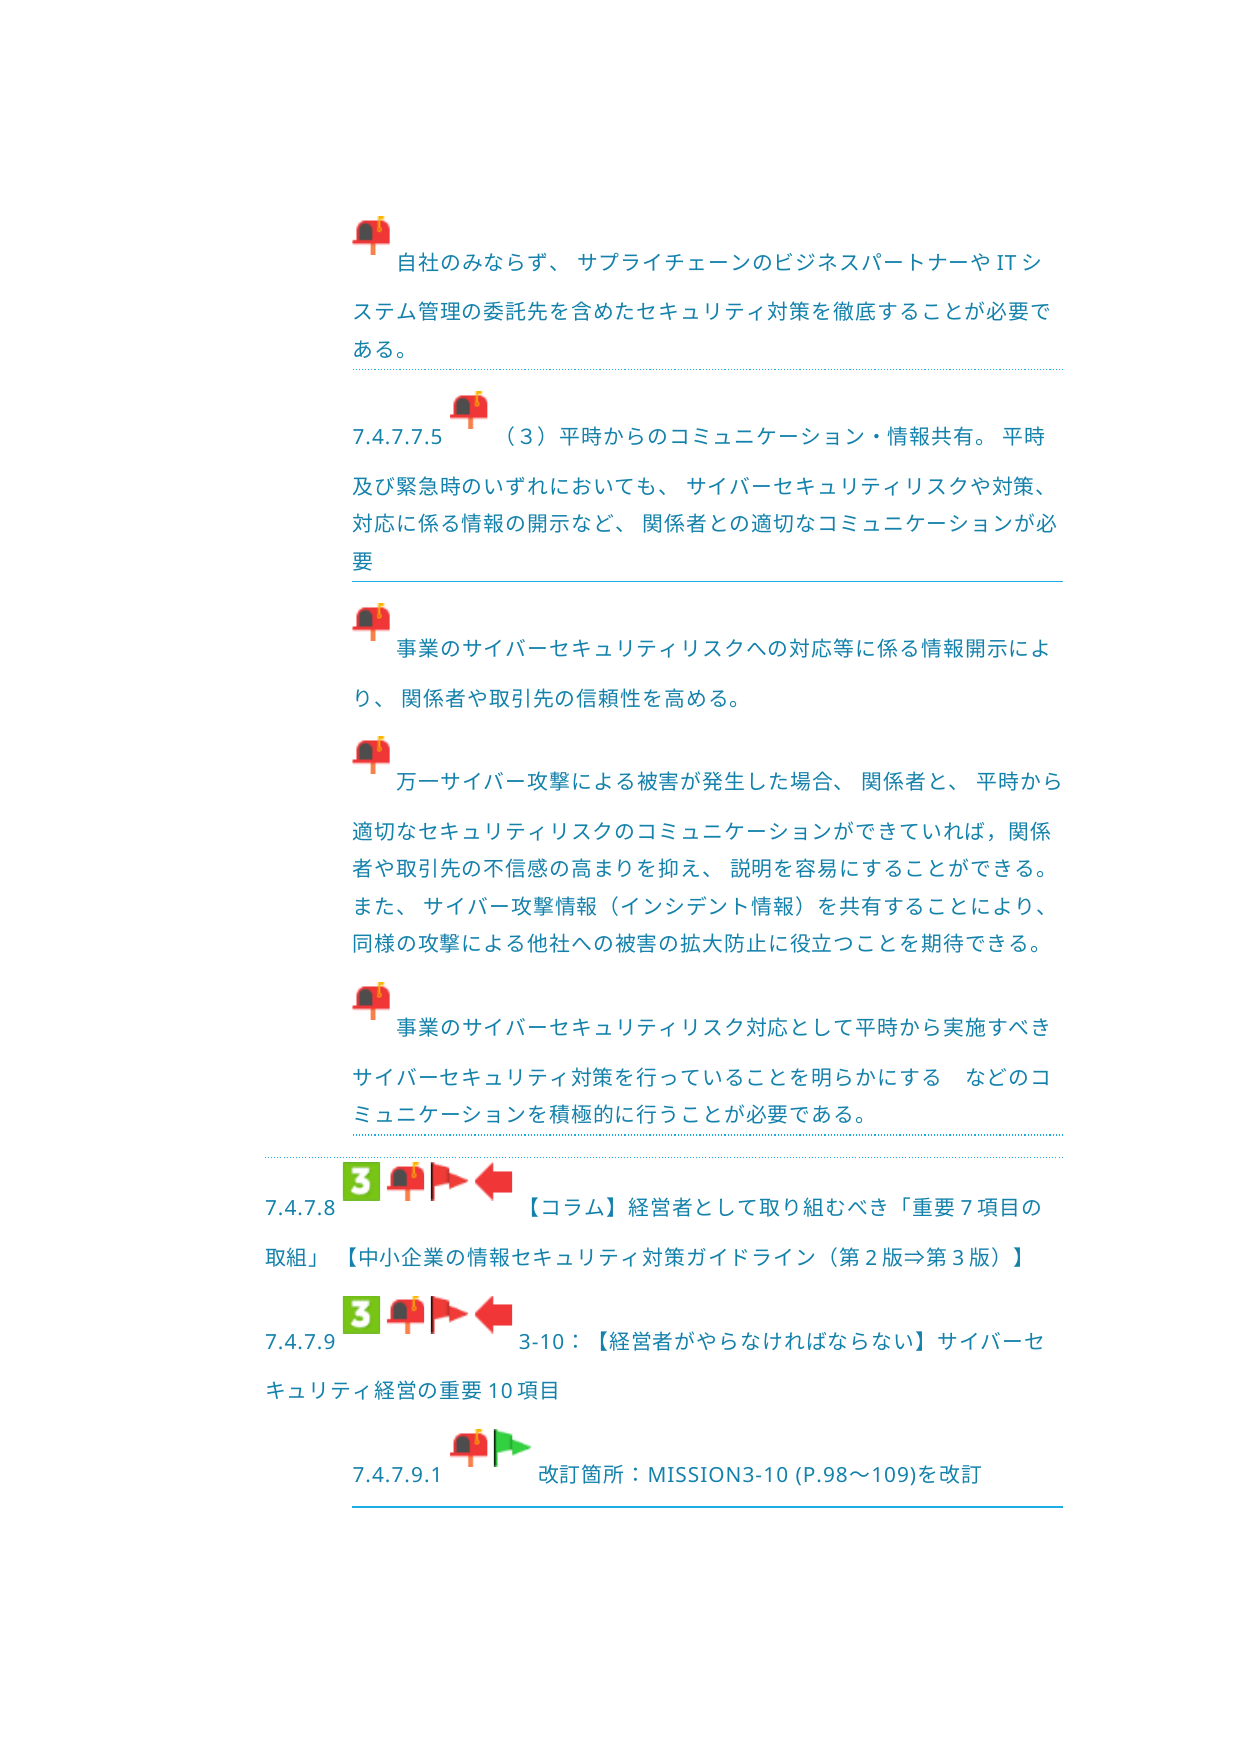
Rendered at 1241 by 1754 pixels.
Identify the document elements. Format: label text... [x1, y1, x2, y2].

picture [352, 216, 390, 255]
picture [386, 1296, 425, 1334]
picture [493, 1429, 532, 1467]
text 【コラム】経営者として取り組むべき「重要7項目の取組」 【中小企業の情報セキュリティ対策ガイドライン（第2版⇒第3版）】 [265, 1157, 1063, 1275]
text 事業のサイバーセキュリティリスク対応として平時から実施すべきサイバーセキュリティ対策を行っていることを明らかにする などのコミュニケーションを積極的に行うことが必要である。 [352, 982, 1063, 1136]
picture [352, 603, 390, 641]
picture [474, 1296, 513, 1334]
picture [352, 736, 390, 774]
picture [342, 1162, 381, 1201]
text （３）平時からのコミュニケーション・情報共有。 平時及び緊急時のいずれにおいても、 サイバーセキュリティリスクや対策、 対応に係る情報の開示など、 関係者との適切なコミュニケーションが必要 [352, 391, 1063, 581]
picture [352, 982, 390, 1020]
picture [342, 1296, 381, 1334]
text 改訂箇所：Mission3-10 (p.98～109)を改訂 [352, 1429, 1063, 1506]
text 事業のサイバーセキュリティリスクへの対応等に係る情報開示により、 関係者や取引先の信頼性を高める。 [352, 603, 1063, 716]
picture [430, 1296, 469, 1334]
picture [474, 1162, 513, 1201]
picture [430, 1162, 469, 1201]
picture [450, 391, 488, 429]
picture [386, 1162, 425, 1201]
text 3-10：【経営者がやらなければならない】サイバーセキュリティ経営の重要10項目 [265, 1290, 1063, 1408]
text 万一サイバー攻撃による被害が発生した場合、 関係者と、 平時から適切なセキュリティリスクのコミュニケーションができていれば，関係者や取引先の不信感の高まりを抑え、 説明を容易にすることができる。 また、 サイバー攻撃情報（インシデント情報）を共有することにより、 同様の攻撃による他社への被害の拡大防止に役立つことを期待できる。 [352, 737, 1063, 962]
text 自社のみならず、 サプライチェーンのビジネスパートナーやITシステム管理の委託先を含めたセキュリティ対策を徹底することが必要である。 [352, 217, 1063, 370]
picture [450, 1429, 488, 1467]
